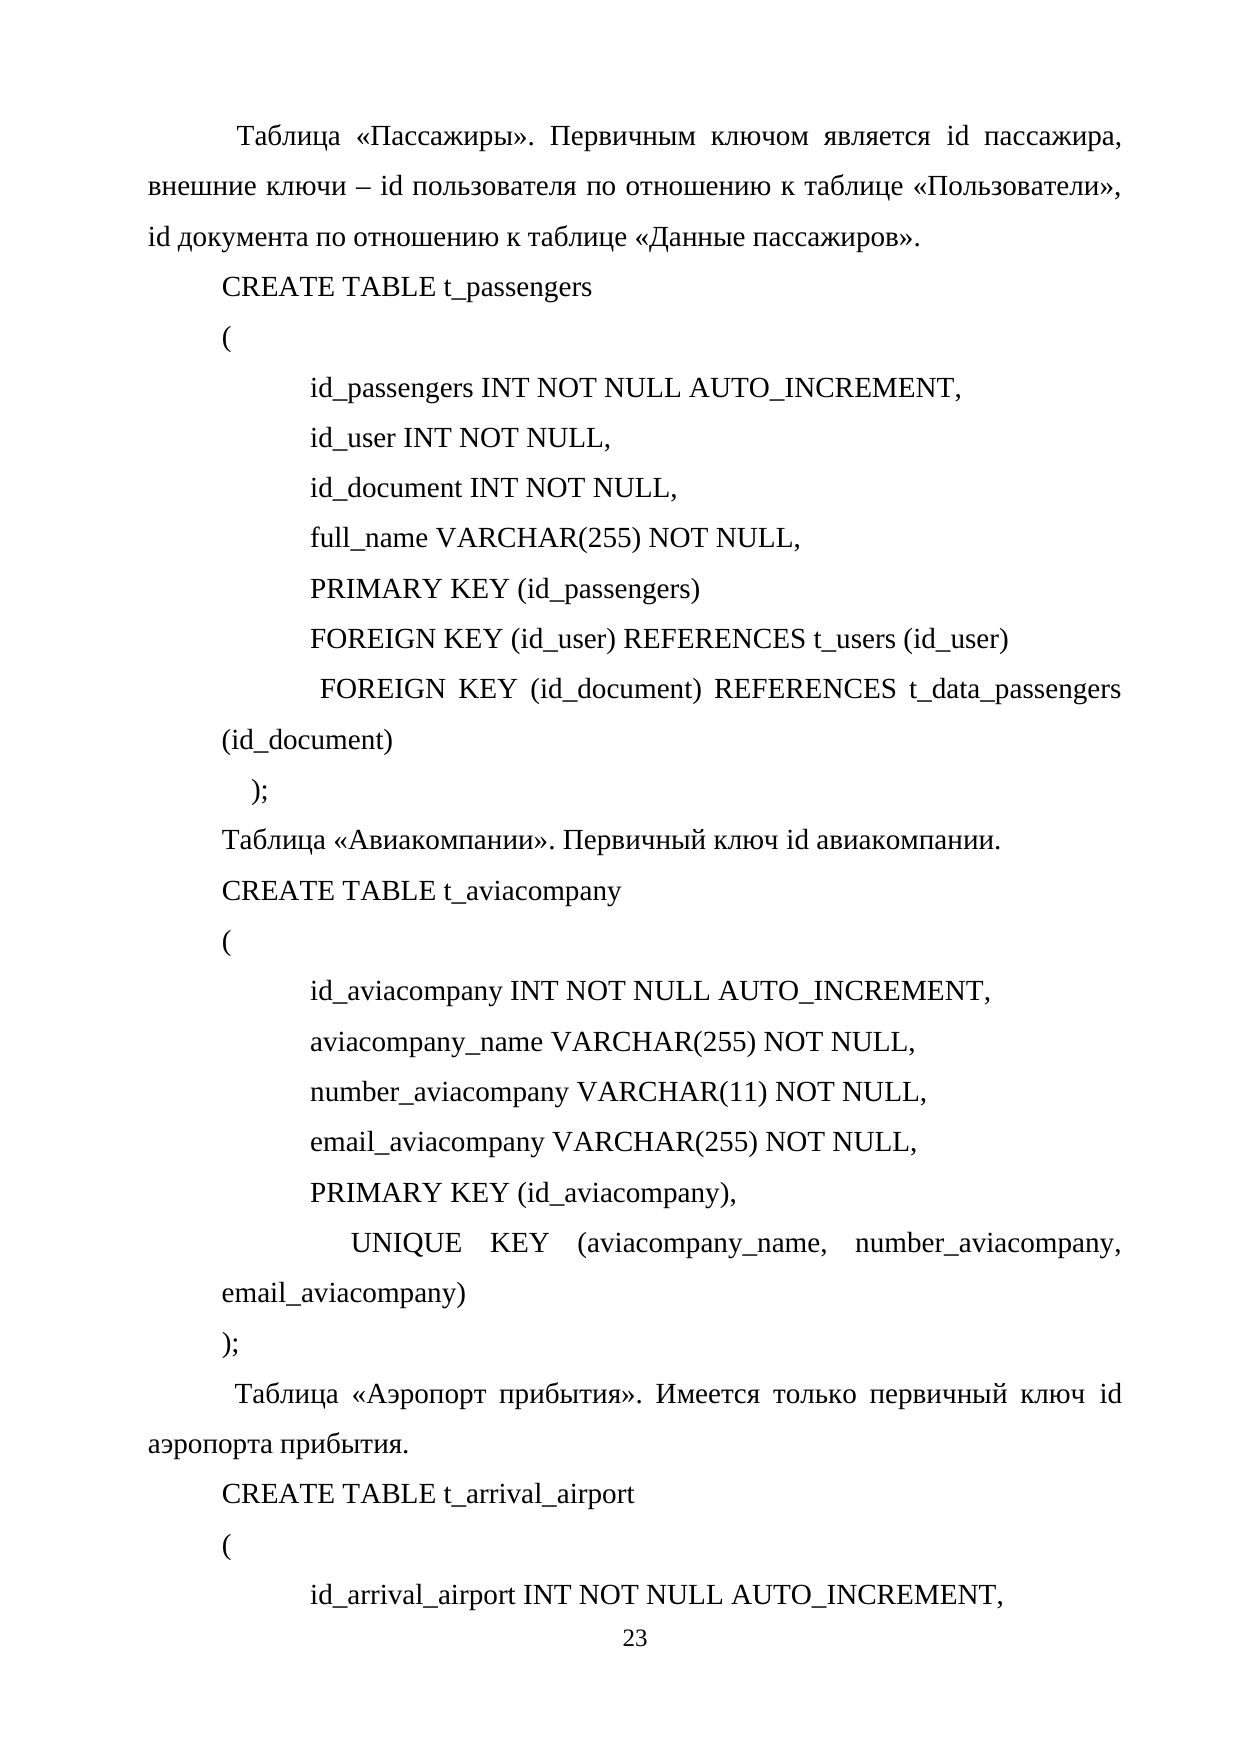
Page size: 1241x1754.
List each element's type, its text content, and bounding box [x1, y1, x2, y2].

text id_aviacompany INT NOT NULL AUTO_INCREMENT, [221, 973, 1122, 1007]
text id_document INT NOT NULL, [221, 470, 1122, 504]
text PRIMARY KEY (id_passengers) [221, 571, 1122, 604]
text full_name VARCHAR(255) NOT NULL, [221, 521, 1122, 554]
text email_aviacompany VARCHAR(255) NOT NULL, [221, 1124, 1122, 1158]
text number_aviacompany VARCHAR(11) NOT NULL, [221, 1074, 1122, 1108]
text FOREIGN KEY (id_user) REFERENCES t_users (id_user) [221, 621, 1122, 655]
text Таблица «Пассажиры». Первичным ключом является id пассажира, внешние ключи – id пользователя по отношению к таблице «Пользователи», id документа по отношению к таблице «Данные пассажиров». [148, 118, 1122, 252]
text ); [148, 1326, 1122, 1359]
text ( [148, 1527, 1122, 1560]
text id_passengers INT NOT NULL AUTO_INCREMENT, [221, 370, 1122, 403]
text ( [148, 923, 1122, 957]
text Таблица «Аэропорт прибытия». Имеется только первичный ключ id аэропорта прибытия. [148, 1376, 1122, 1460]
text id_user INT NOT NULL, [221, 420, 1122, 453]
text id_arrival_airport INT NOT NULL AUTO_INCREMENT, [221, 1577, 1122, 1611]
text CREATE TABLE t_arrival_airport [148, 1477, 1122, 1510]
text aviacompany_name VARCHAR(255) NOT NULL, [221, 1024, 1122, 1057]
text Таблица «Авиакомпании». Первичный ключ id авиакомпании. [148, 822, 1122, 856]
text CREATE TABLE t_passengers [148, 269, 1122, 303]
text CREATE TABLE t_aviacompany [148, 873, 1122, 906]
text FOREIGN KEY (id_document) REFERENCES t_data_passengers (id_document) [221, 672, 1122, 755]
text PRIMARY KEY (id_aviacompany), [221, 1175, 1122, 1208]
text ); [148, 772, 1122, 806]
text ( [148, 319, 1122, 353]
text UNIQUE KEY (aviacompany_name, number_aviacompany, email_aviacompany) [221, 1225, 1122, 1309]
